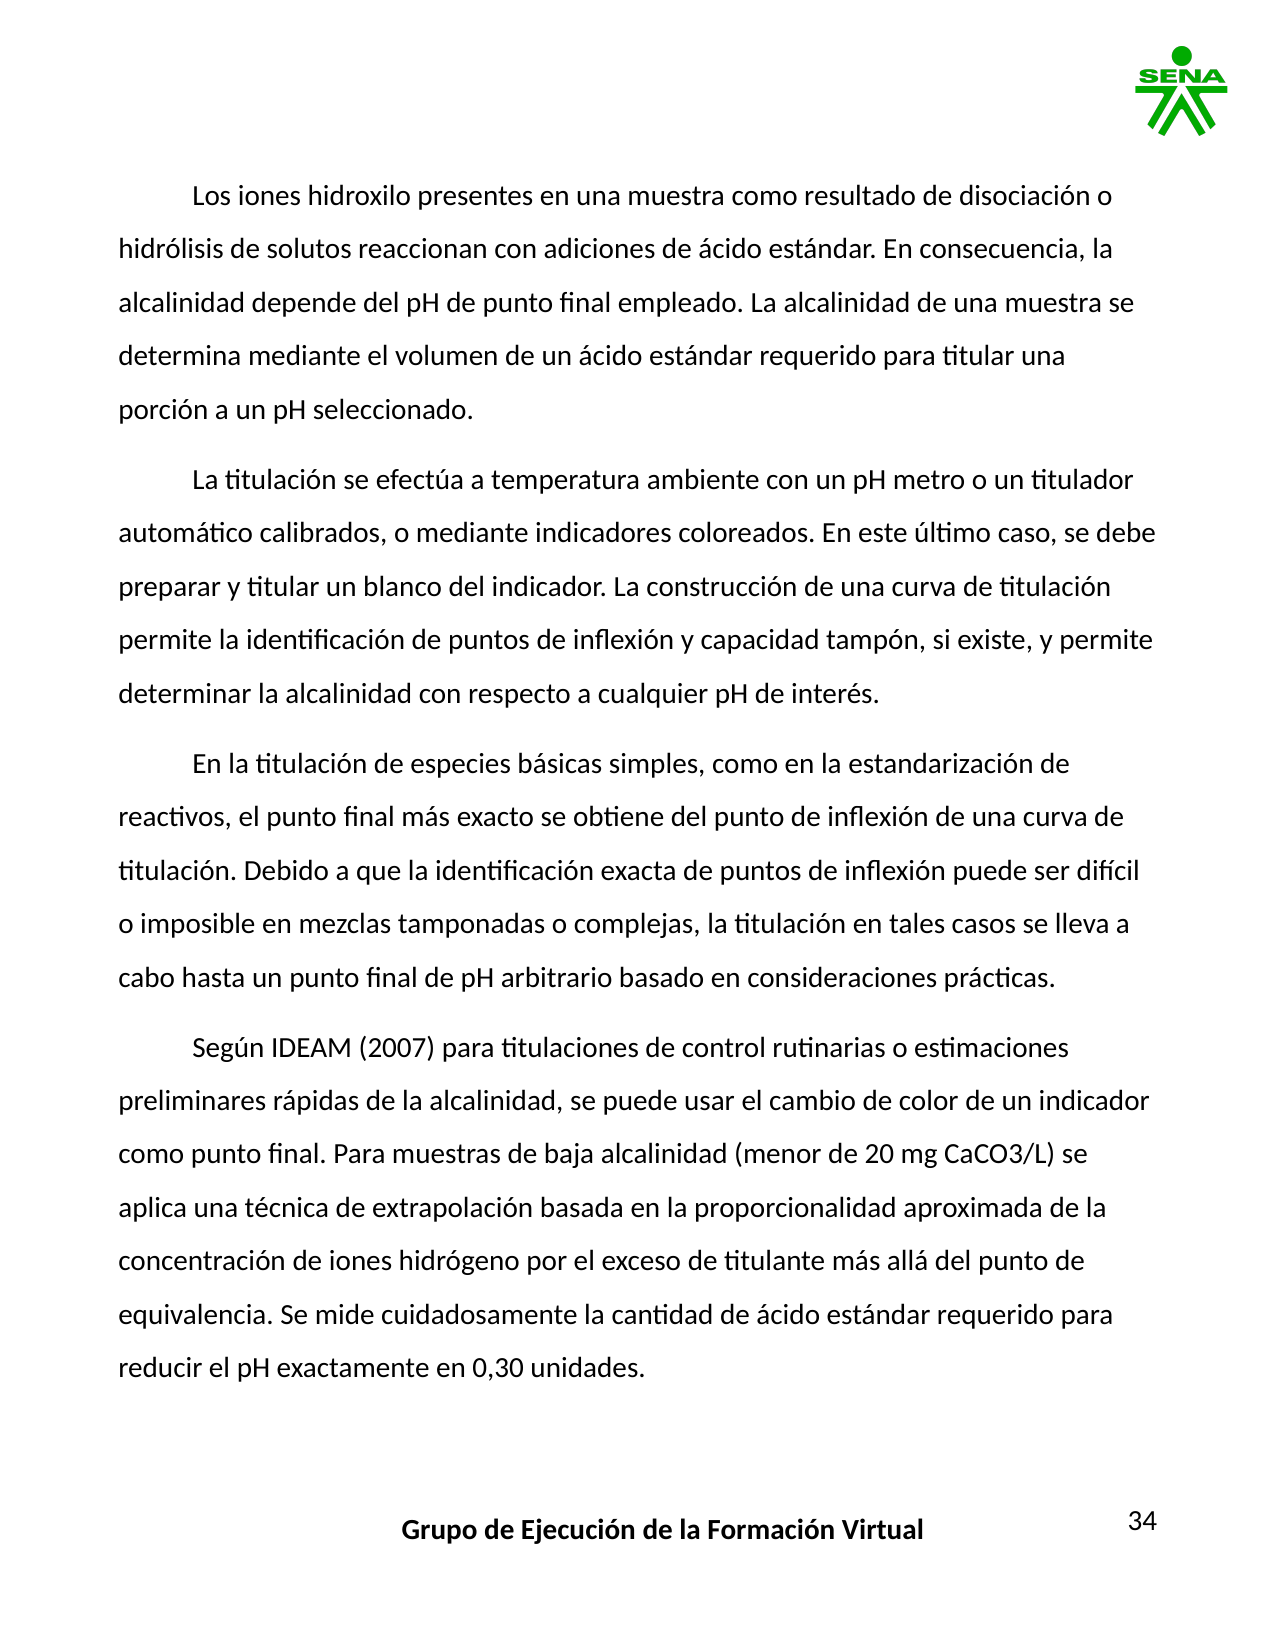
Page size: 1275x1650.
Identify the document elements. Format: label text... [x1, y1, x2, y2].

text Los iones hidroxilo presentes en una muestra como resultado de disociación o hidrólisis de solutos reaccionan con adiciones de ácido estándar. En consecuencia, la alcalinidad depende del pH de punto final empleado. La alcalinidad de una muestra se determina mediante el volumen de un ácido estándar requerido para titular una porción a un pH seleccionado. [118, 177, 1157, 427]
picture [1135, 46, 1228, 136]
text Según IDEAM (2007) para titulaciones de control rutinarias o estimaciones preliminares rápidas de la alcalinidad, se puede usar el cambio de color de un indicador como punto final. Para muestras de baja alcalinidad (menor de 20 mg CaCO3/L) se aplica una técnica de extrapolación basada en la proporcionalidad aproximada de la concentración de iones hidrógeno por el exceso de titulante más allá del punto de equivalencia. Se mide cuidadosamente la cantidad de ácido estándar requerido para reducir el pH exactamente en 0,30 unidades. [118, 1029, 1157, 1385]
text En la titulación de especies básicas simples, como en la estandarización de reactivos, el punto final más exacto se obtiene del punto de inflexión de una curva de titulación. Debido a que la identificación exacta de puntos de inflexión puede ser difícil o imposible en mezclas tamponadas o complejas, la titulación en tales casos se lleva a cabo hasta un punto final de pH arbitrario basado en consideraciones prácticas. [118, 745, 1157, 994]
text La titulación se efectúa a temperatura ambiente con un pH metro o un titulador automático calibrados, o mediante indicadores coloreados. En este último caso, se debe preparar y titular un blanco del indicador. La construcción de una curva de titulación permite la identificación de puntos de inflexión y capacidad tampón, si existe, y permite determinar la alcalinidad con respecto a cualquier pH de interés. [118, 461, 1157, 710]
